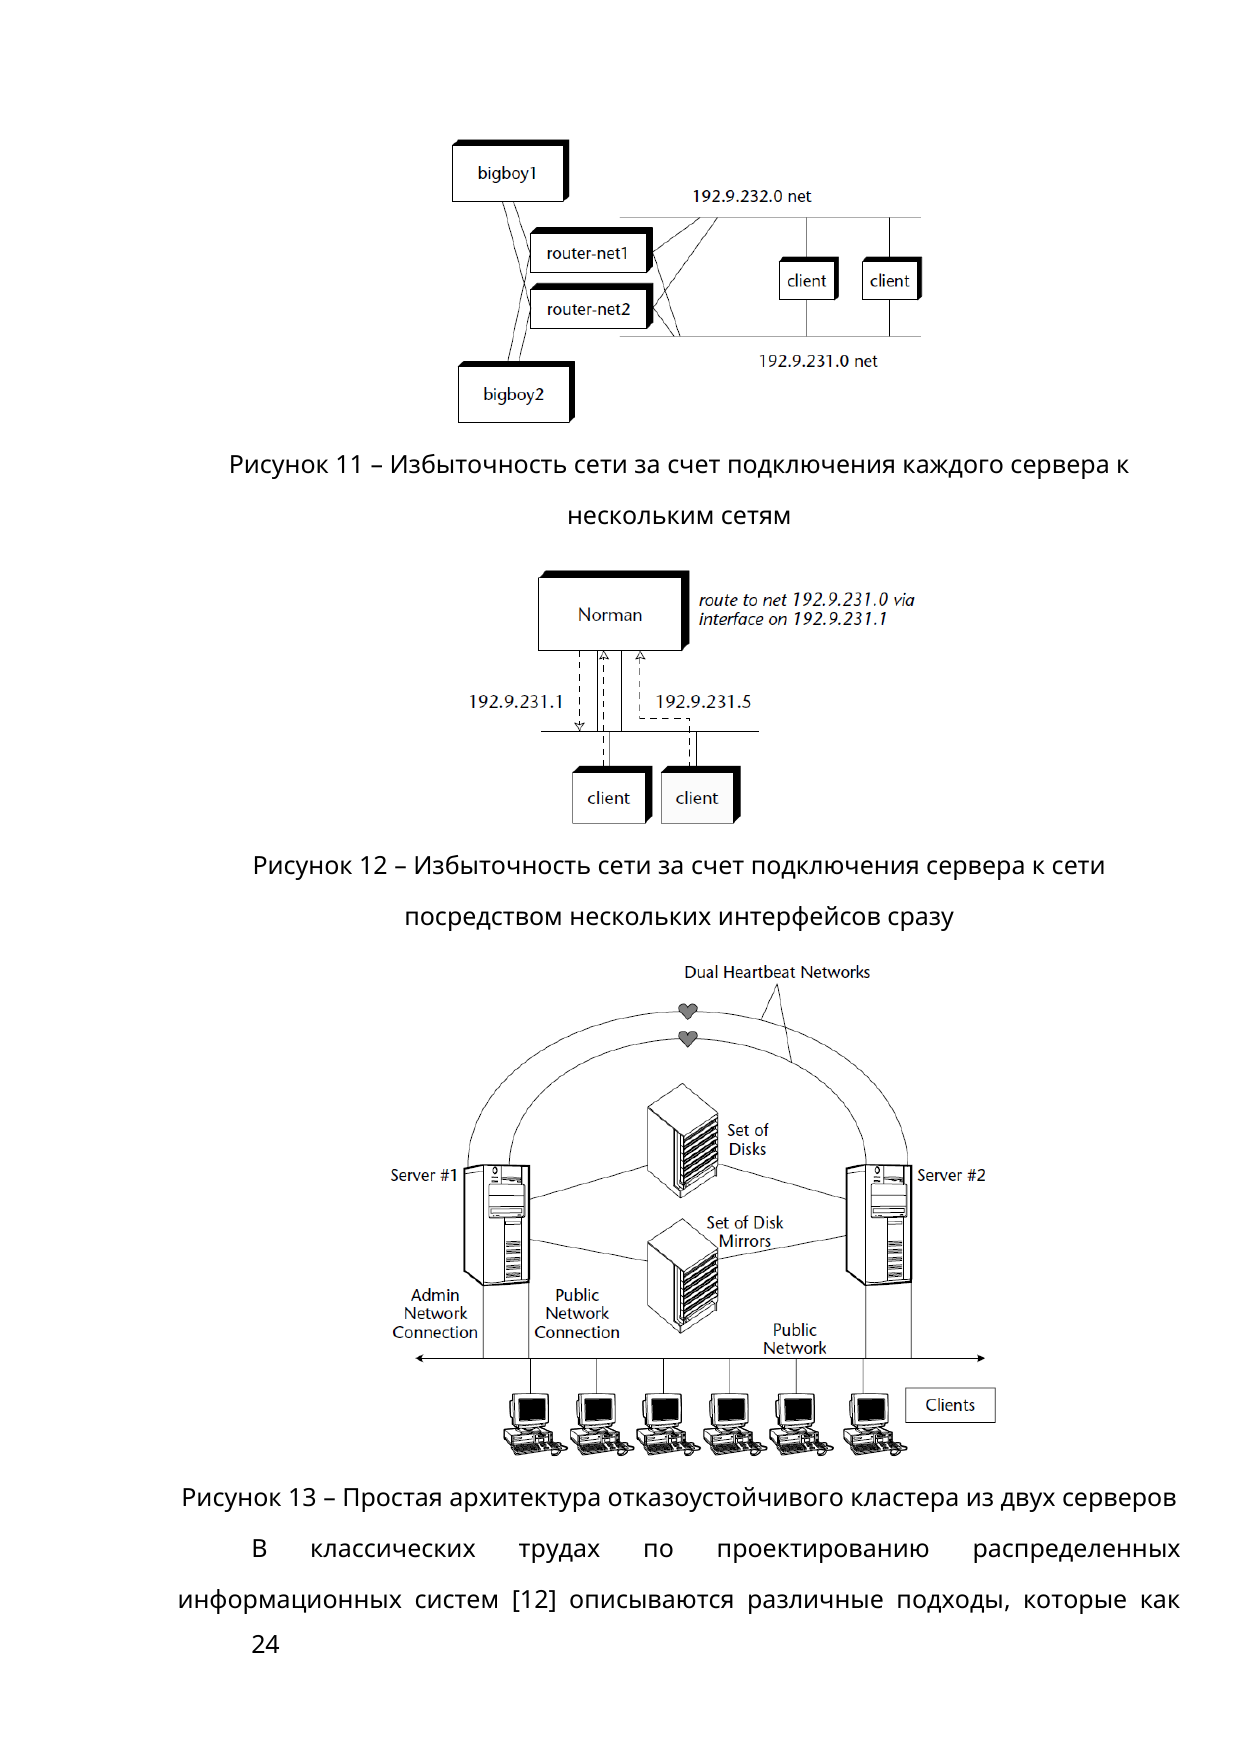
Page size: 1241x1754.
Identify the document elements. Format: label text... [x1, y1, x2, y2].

text Рисунок 13 – Простая архитектура отказоустойчивого кластера из двух серверов [177, 1480, 1181, 1514]
picture [426, 548, 933, 831]
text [177, 1531, 1181, 1616]
text Рисунок 12 – Избыточность сети за счет подключения сервера к сети посредством нескольких интерфейсов сразу [177, 848, 1181, 933]
picture [323, 949, 1035, 1463]
text Рисунок 11 – Избыточность сети за счет подключения каждого сервера к нескольким сетям [177, 447, 1181, 532]
picture [420, 118, 938, 430]
